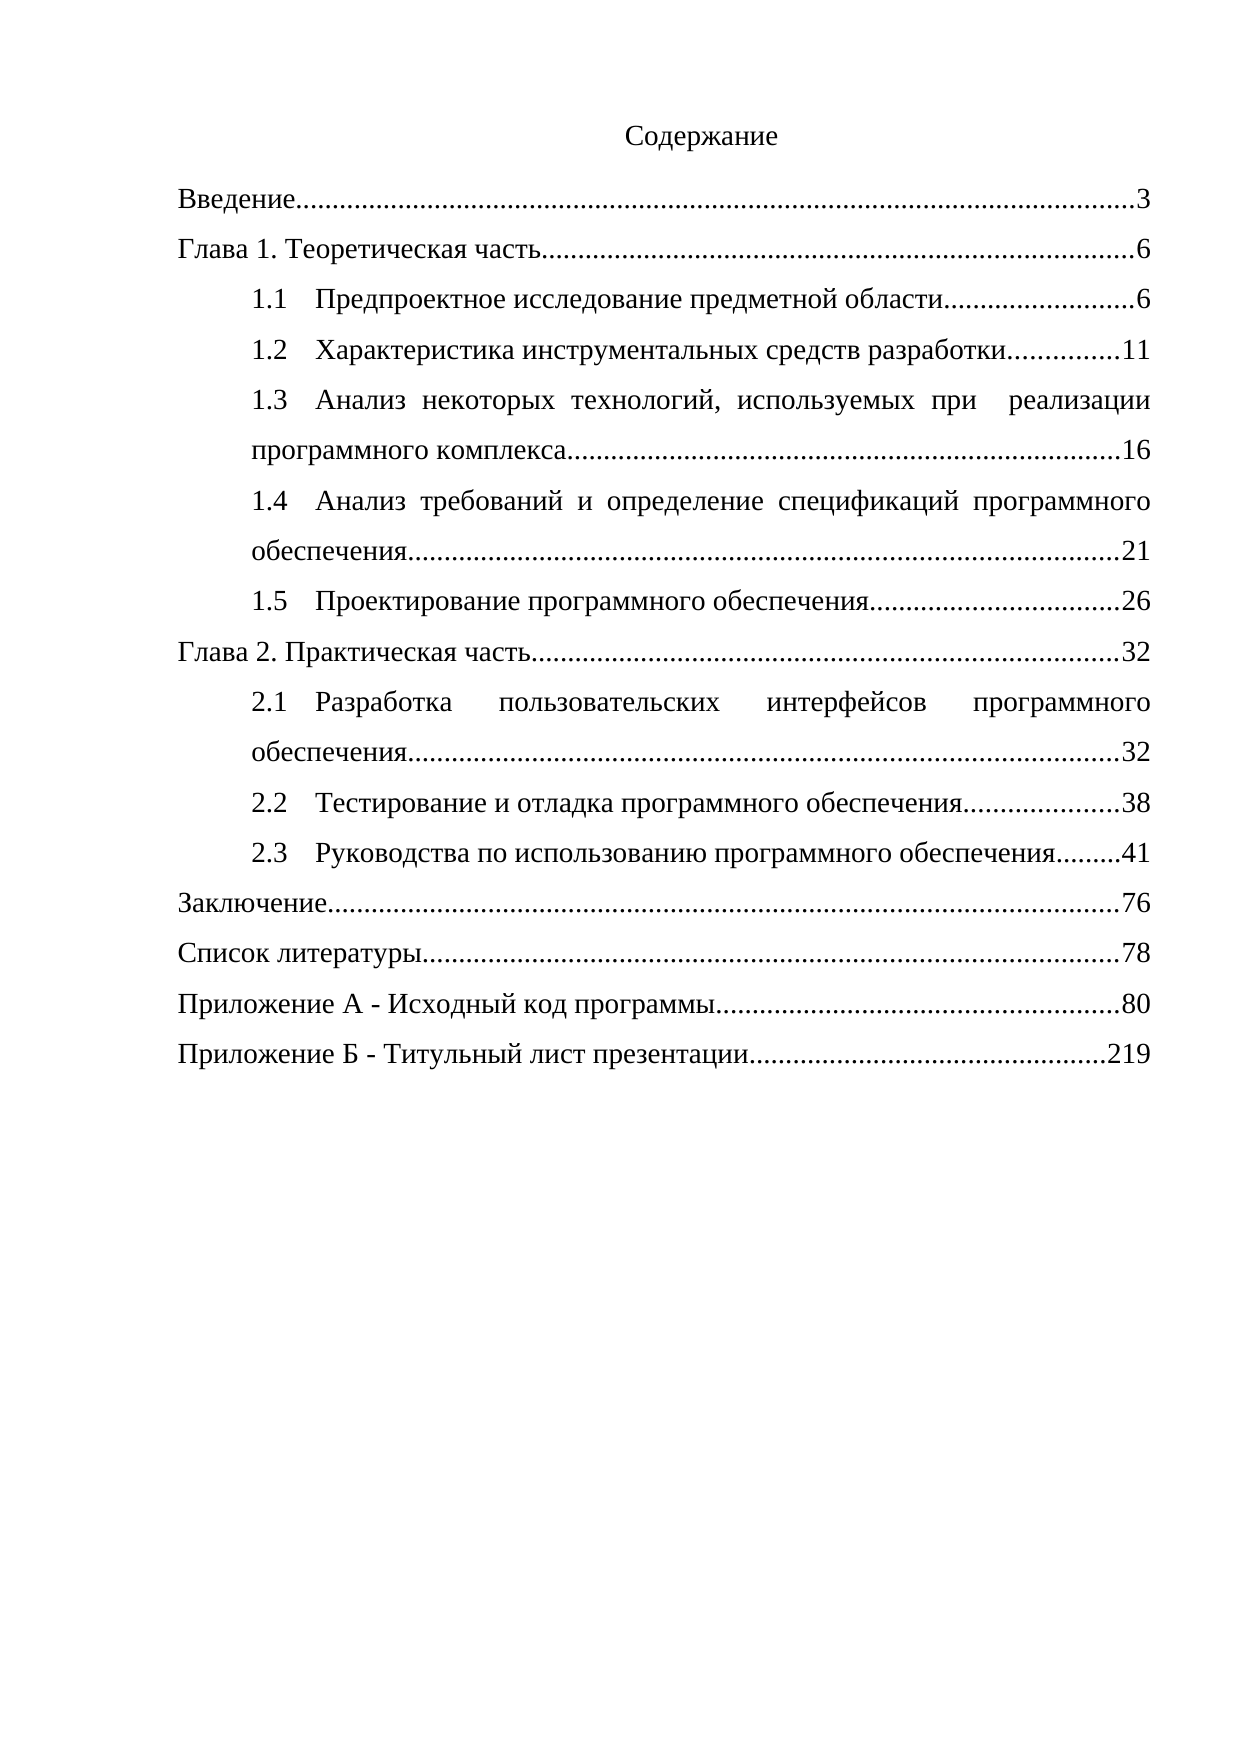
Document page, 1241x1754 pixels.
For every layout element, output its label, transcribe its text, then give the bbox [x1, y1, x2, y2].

text 1.4 Анализ требований и определение спецификаций программного обеспечения 21 [251, 483, 1152, 567]
text Глава 1. Теоретическая часть 6 [177, 231, 1152, 265]
text 2.1 Разработка пользовательских интерфейсов программного обеспечения 32 [251, 684, 1152, 768]
text 1.2 Характеристика инструментальных средств разработки 11 [177, 332, 1152, 365]
text 1.3 Анализ некоторых технологий, используемых при реализации программного комплекса 16 [251, 382, 1152, 466]
text 2.2 Тестирование и отладка программного обеспечения 38 [177, 785, 1152, 818]
text Приложение Б - Титульный лист презентации 219 [177, 1036, 1152, 1070]
text Содержание [177, 118, 1152, 152]
text Заключение 76 [177, 885, 1152, 919]
text Список литературы 78 [177, 936, 1152, 969]
text 1.5 Проектирование программного обеспечения 26 [177, 583, 1152, 617]
text 1.1 Предпроектное исследование предметной области 6 [177, 282, 1152, 315]
text 2.3 Руководства по использованию программного обеспечения 41 [177, 835, 1152, 868]
text Введение 3 [177, 181, 1152, 214]
text Приложение А - Исходный код программы 80 [177, 986, 1152, 1019]
text Глава 2. Практическая часть 32 [177, 634, 1152, 667]
